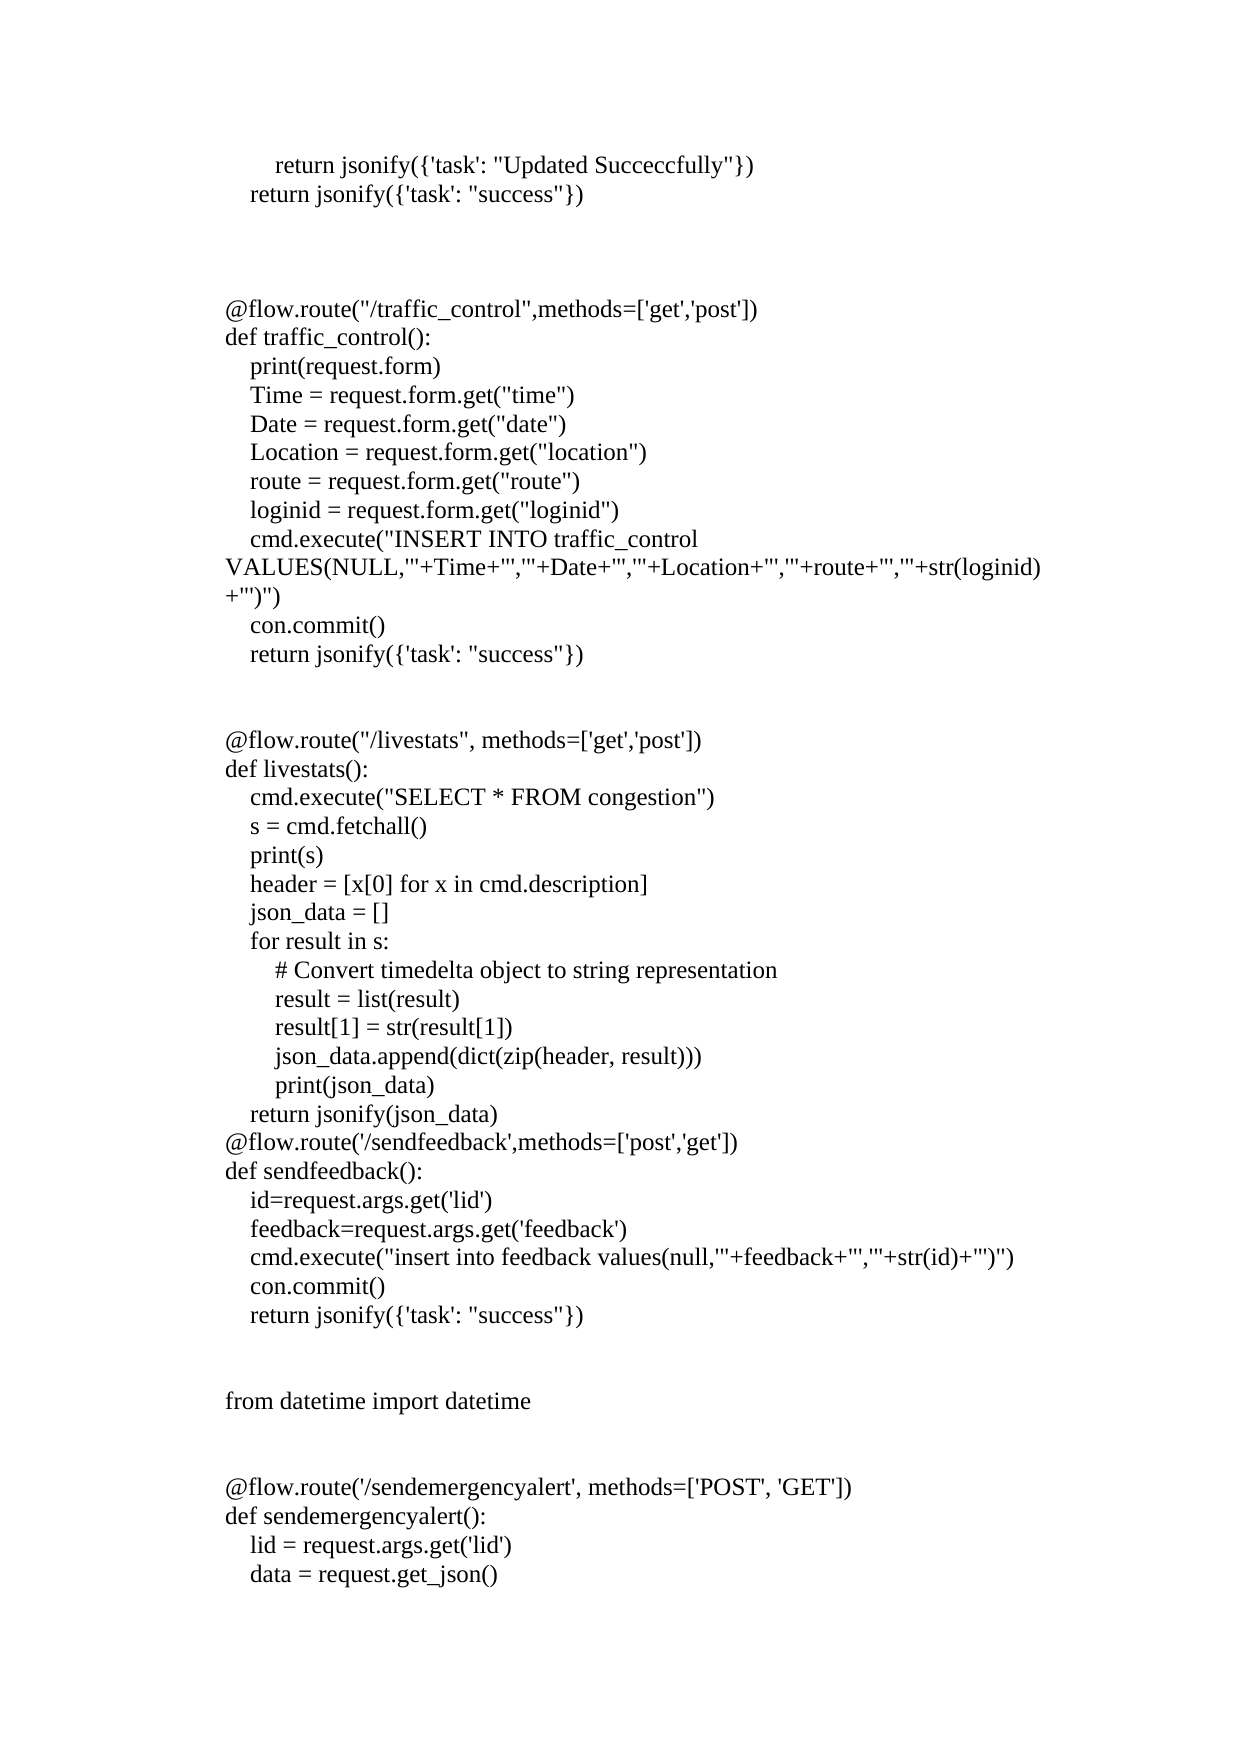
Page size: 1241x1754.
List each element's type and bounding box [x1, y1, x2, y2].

text [225, 150, 1090, 1587]
